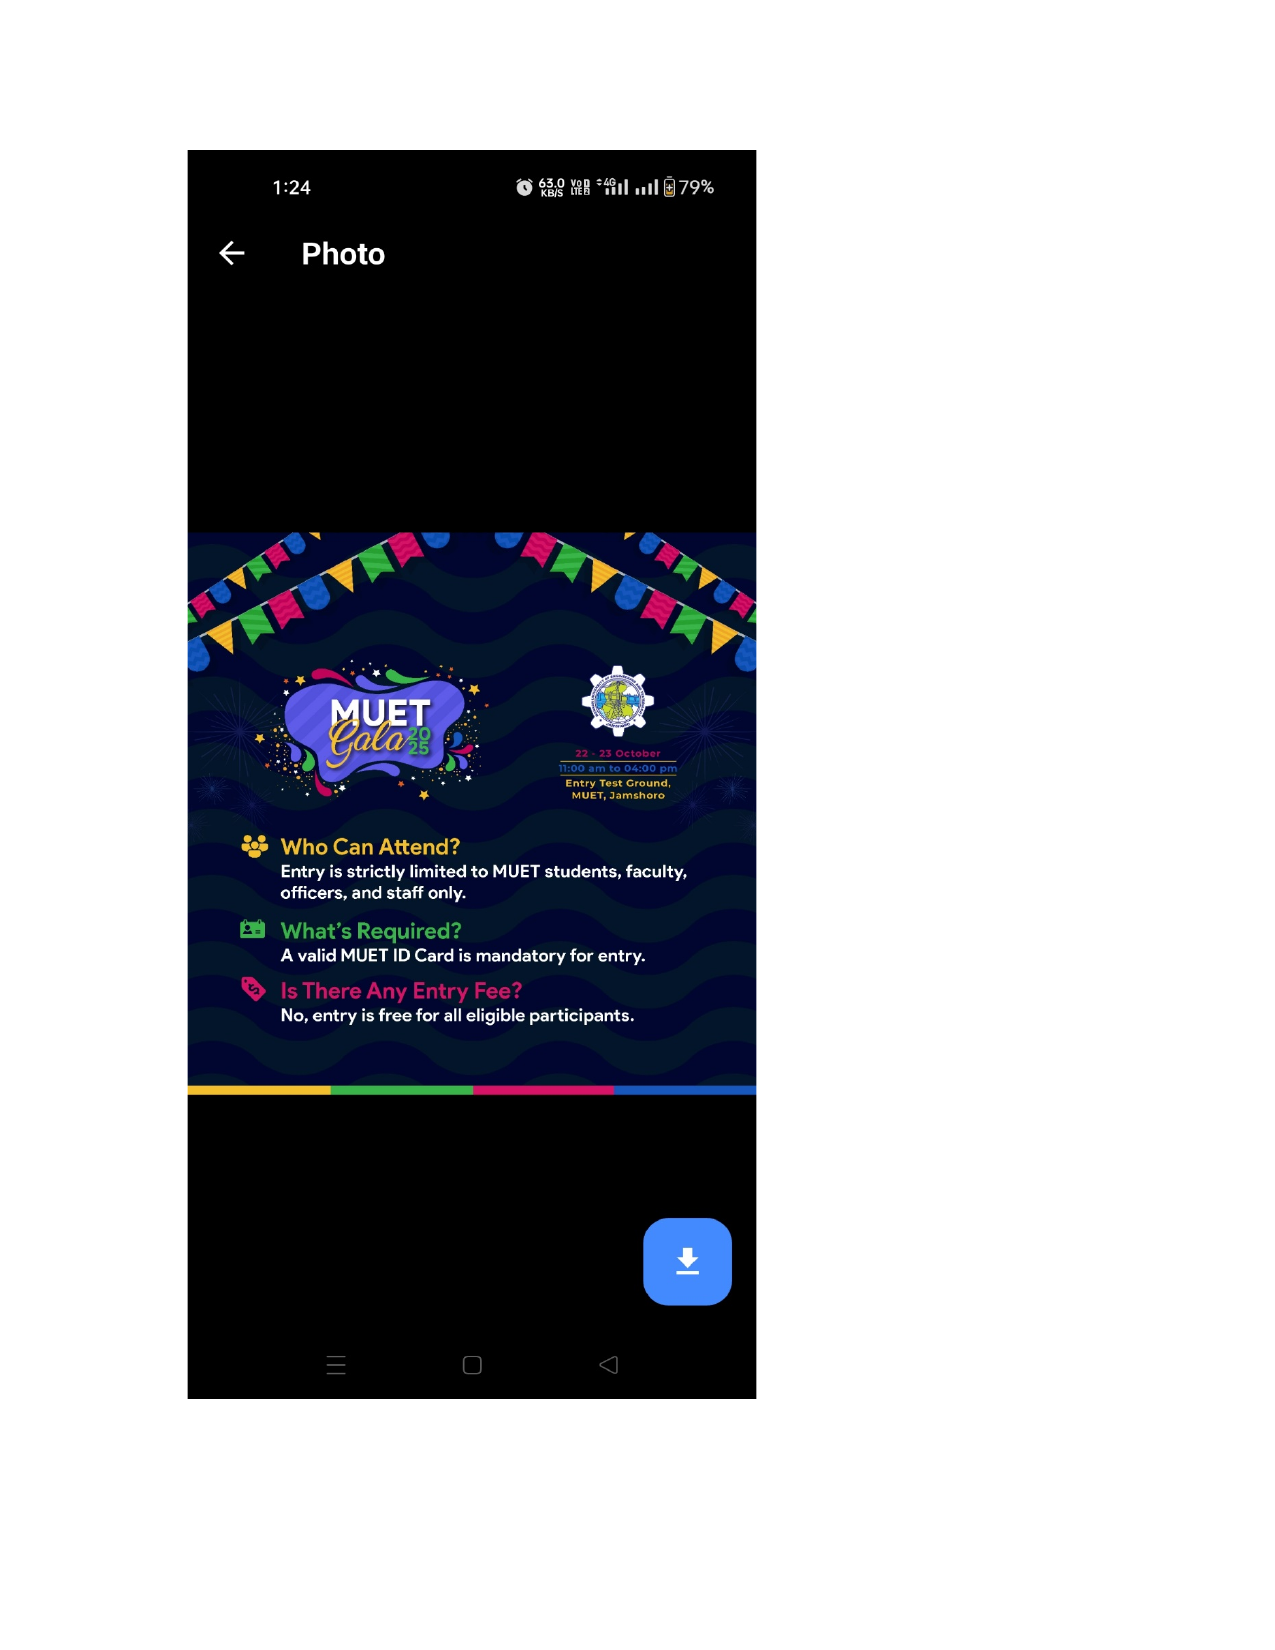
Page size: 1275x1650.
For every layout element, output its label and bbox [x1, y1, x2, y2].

picture [187, 150, 757, 1399]
